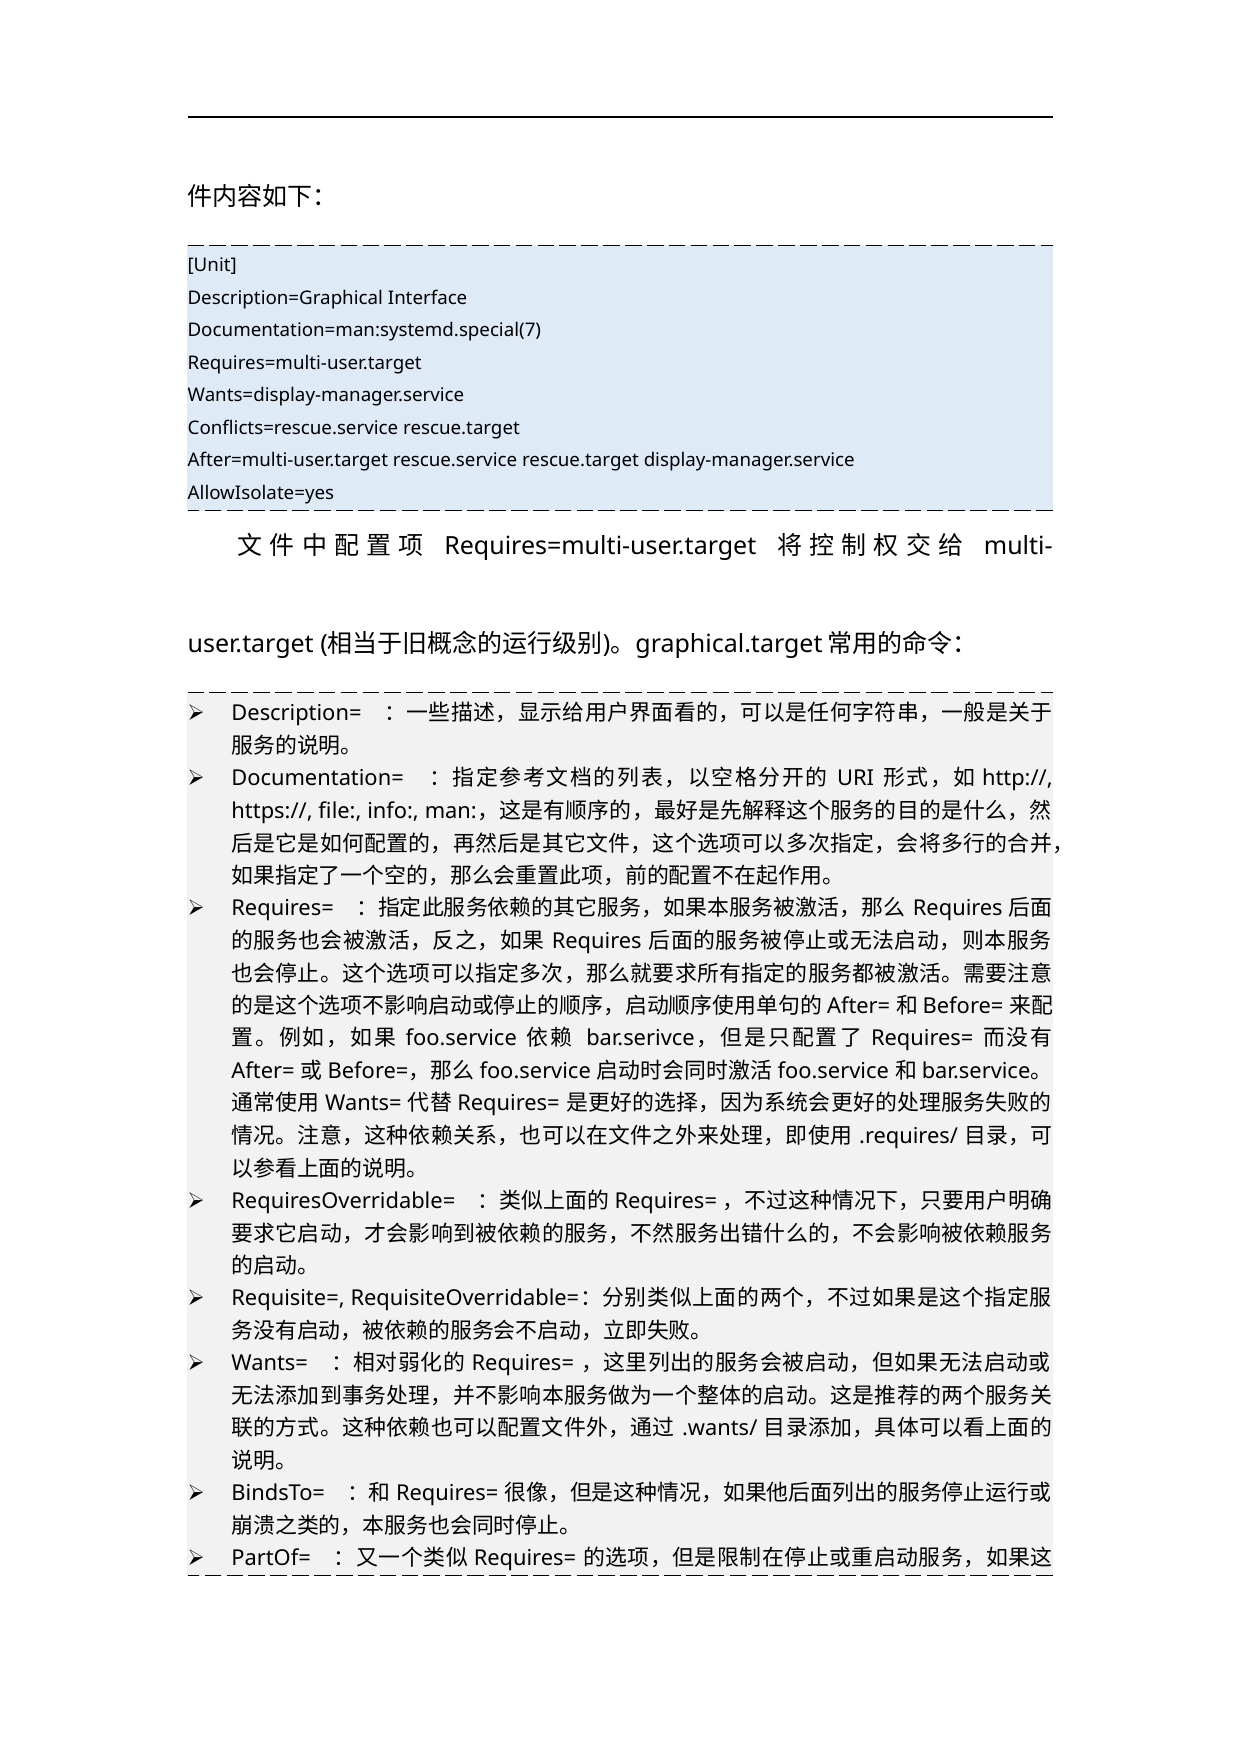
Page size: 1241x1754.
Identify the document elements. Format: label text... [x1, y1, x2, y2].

text [Unit] [187, 245, 1053, 281]
list Description= ：一些描述，显示给用户界面看的，可以是任何字符串，一般是关于服务的说明。 [187, 692, 1053, 760]
text AllowIsolate=yes [187, 473, 1053, 511]
text Description=Graphical Interface [187, 281, 1053, 313]
list BindsTo= ：和 Requires= 很像，但是这种情况，如果他后面列出的服务停止运行或崩溃之类的，本服务也会同时停止。 [187, 1475, 1053, 1537]
text After=multi-user.target rescue.service rescue.target display-manager.service [187, 443, 1053, 473]
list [187, 1537, 1053, 1576]
text Conflicts=rescue.service rescue.target [187, 411, 1053, 443]
text Wants=display-manager.service [187, 378, 1053, 411]
text Requires=multi-user.target [187, 346, 1053, 378]
list Requires= ：指定此服务依赖的其它服务，如果本服务被激活，那么 Requires 后面的服务也会被激活，反之，如果 Requires 后面的服务被停止或无法启动，则本服务也会停止。这个选项可以指定多次，那么就要求所有指定的服务都被激活。需要注意的是这个选项不影响启动或停止的顺序，启动顺序使用单句的 After= 和 Before= 来配置。例如，如果 foo.service 依赖 bar.serivce，但是只配置了 Requires= 而没有 After= 或 Before=，那么 foo.service 启动时会同时激活 foo.service 和 bar.service。通常使用 Wants= 代替 Requires= 是更好的选择，因为系统会更好的处理服务失败的情况。注意，这种依赖关系，也可以在文件之外来处理，即使用 .requires/ 目录，可以参看上面的说明。 [187, 890, 1053, 1183]
list RequiresOverridable= ：类似上面的 Requires= ，不过这种情况下，只要用户明确要求它启动，才会影响到被依赖的服务，不然服务出错什么的，不会影响被依赖服务的启动。 [187, 1183, 1053, 1280]
list Wants= ：相对弱化的 Requires= ，这里列出的服务会被启动，但如果无法启动或无法添加到事务处理，并不影响本服务做为一个整体的启动。这是推荐的两个服务关联的方式。这种依赖也可以配置文件外，通过 .wants/ 目录添加，具体可以看上面的说明。 [187, 1345, 1053, 1475]
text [187, 162, 1053, 227]
text 文件中配置项 Requires=multi-user.target 将控制权交给 multi-user.target (相当于旧概念的运行级别)。graphical.target常用的命令： [187, 511, 1053, 674]
text Documentation=man:systemd.special(7) [187, 313, 1053, 346]
list Documentation= ：指定参考文档的列表，以空格分开的 URI 形式，如http://, https://, file:, info:, man:，这是有顺序的，最好是先解释这个服务的目的是什么，然后是它是如何配置的，再然后是其它文件，这个选项可以多次指定，会将多行的合并，如果指定了一个空的，那么会重置此项，前的配置不在起作用。 [187, 760, 1053, 890]
list Requisite=, RequisiteOverridable=：分别类似上面的两个，不过如果是这个指定服务没有启动，被依赖的服务会不启动，立即失败。 [187, 1280, 1053, 1345]
